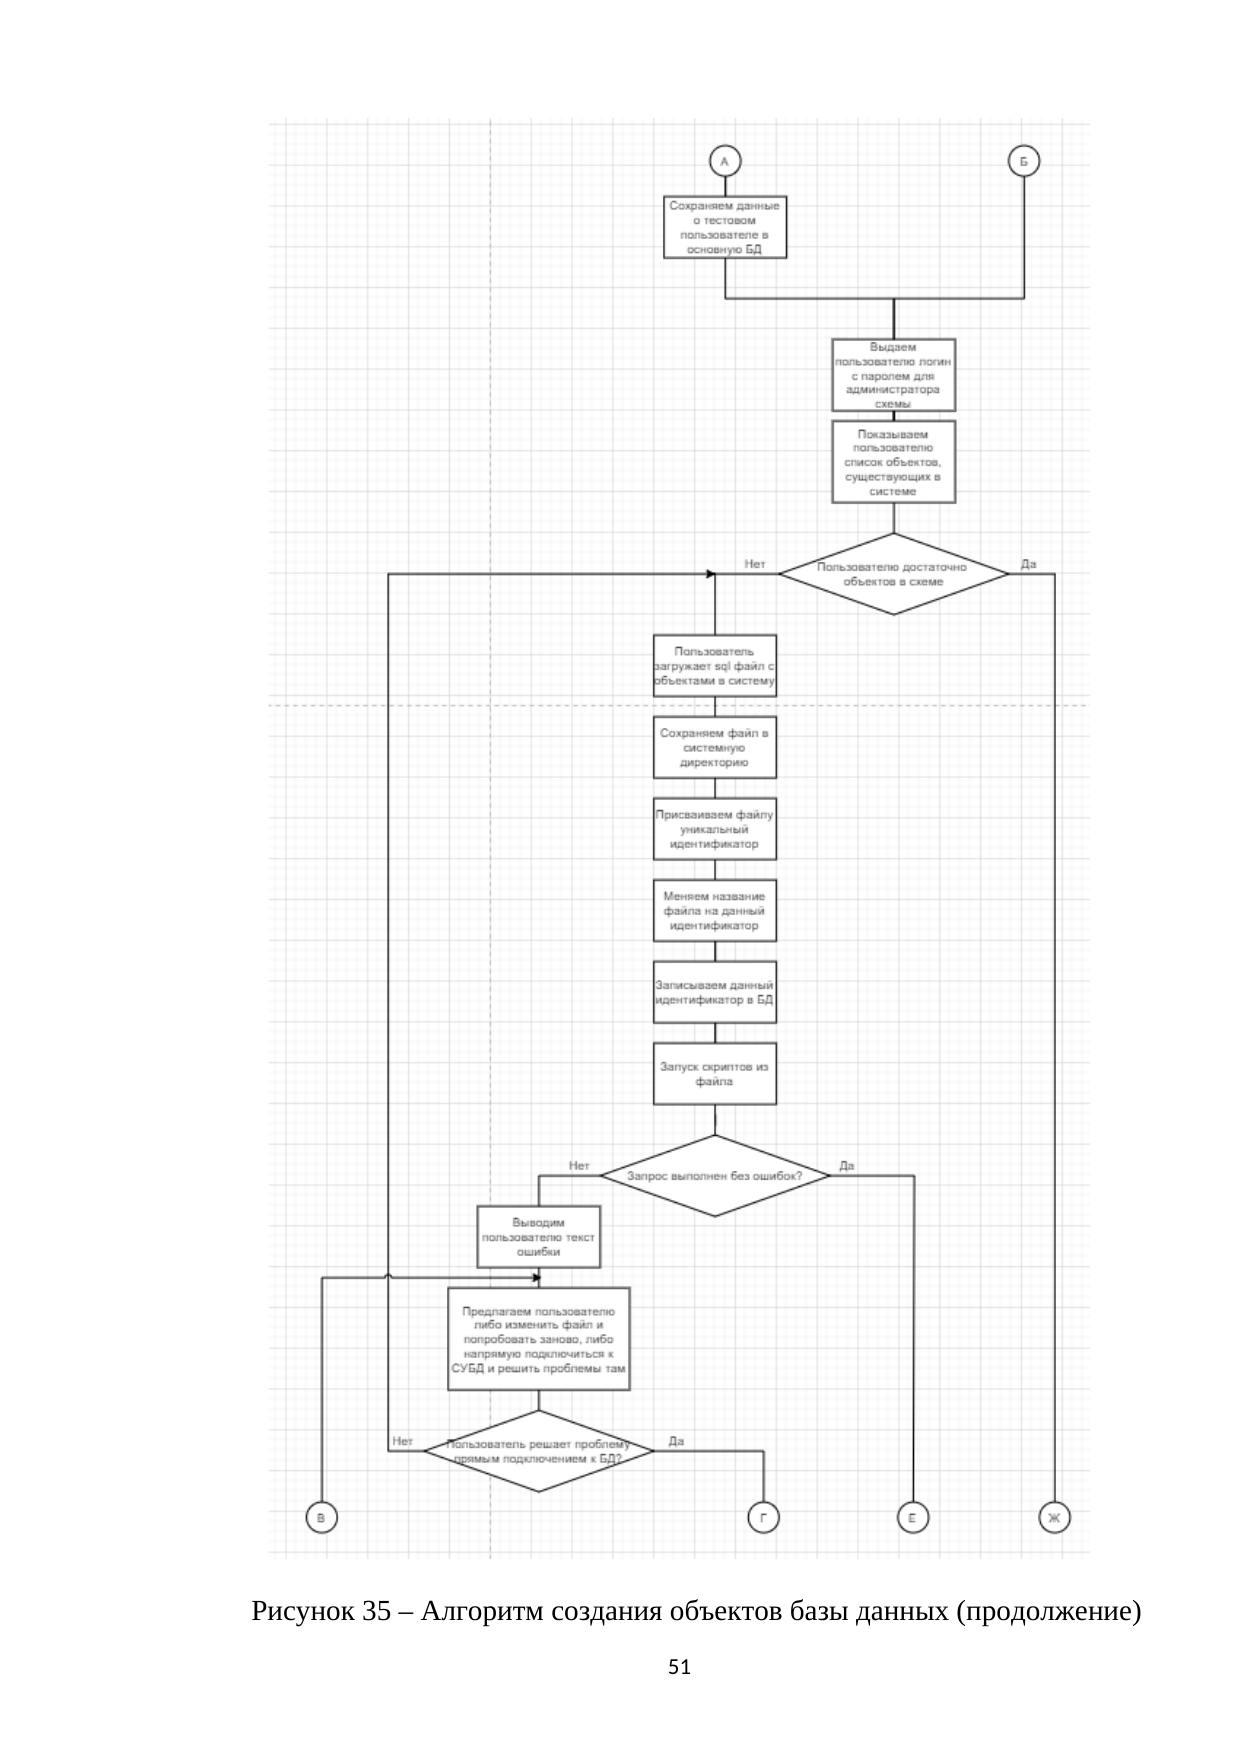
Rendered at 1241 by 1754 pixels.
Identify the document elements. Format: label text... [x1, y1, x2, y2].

text Рисунок 35 – Алгоритм создания объектов базы данных (продолжение) [177, 1593, 1181, 1627]
picture [268, 118, 1091, 1559]
